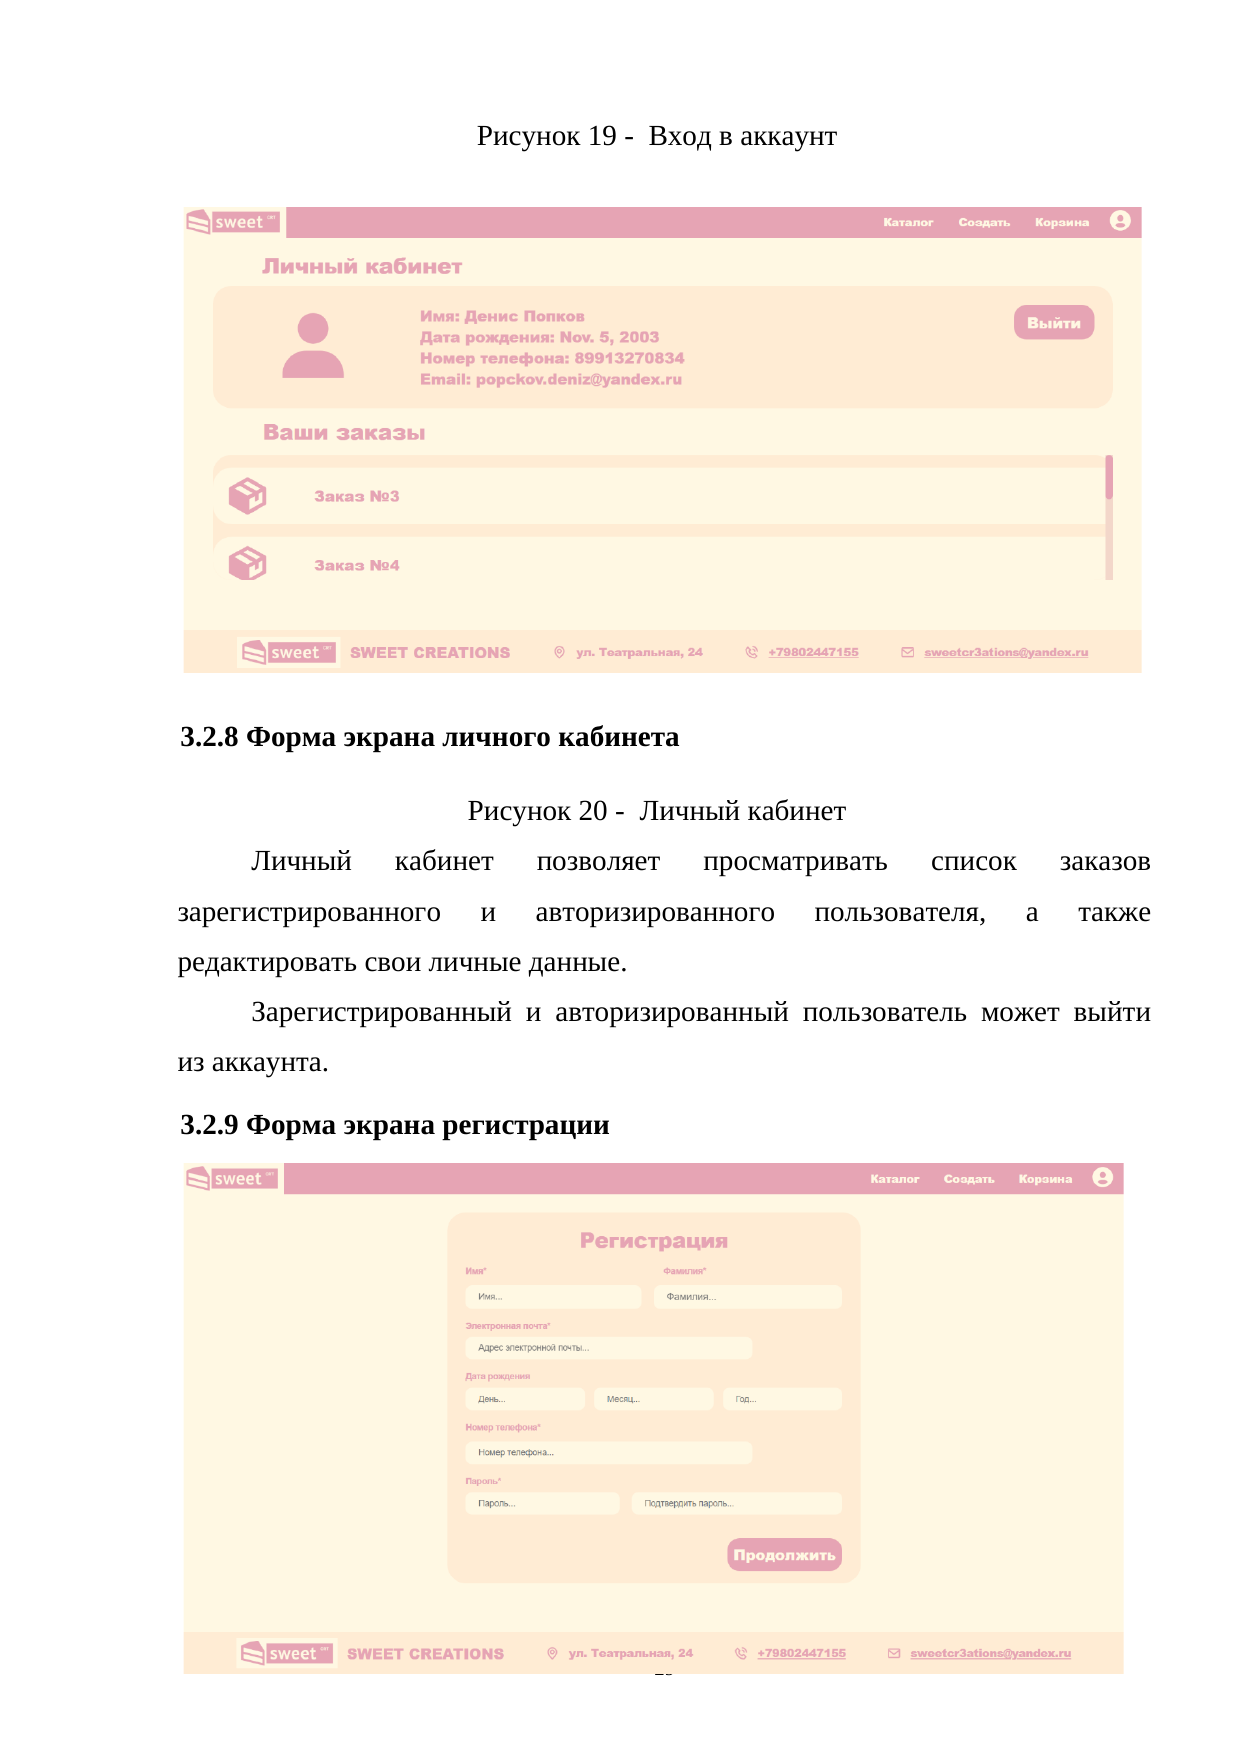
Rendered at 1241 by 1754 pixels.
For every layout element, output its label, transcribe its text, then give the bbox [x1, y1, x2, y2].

list Вход в аккаунт [248, 118, 1152, 152]
picture [183, 1163, 1124, 1674]
text Зарегистрированный и авторизированный пользователь может выйти из аккаунта. [177, 994, 1152, 1078]
text Личный кабинет позволяет просматривать список заказов зарегистрированного и авторизированного пользователя, а также редактировать свои личные данные. [177, 843, 1152, 977]
list Личный кабинет [248, 793, 1152, 827]
picture [183, 207, 1142, 673]
list Форма экрана регистрации [177, 1107, 1152, 1141]
